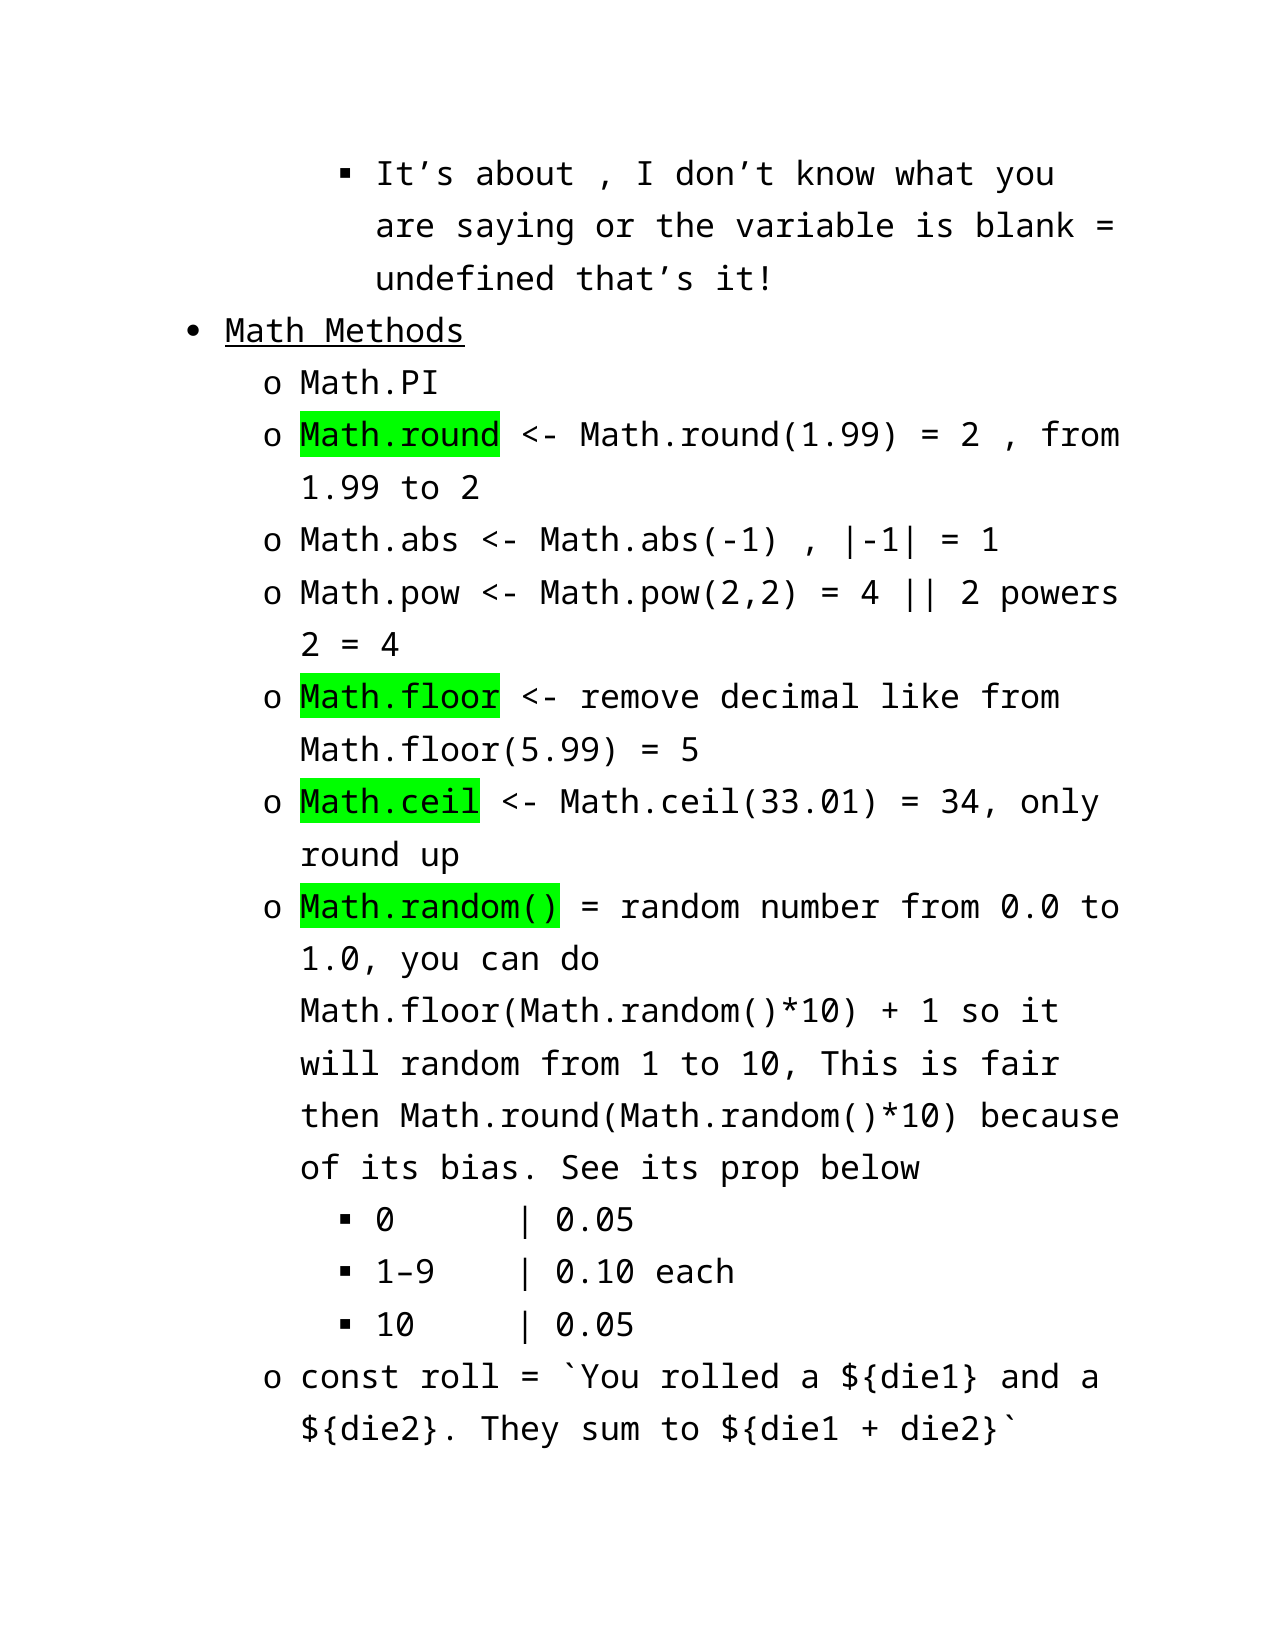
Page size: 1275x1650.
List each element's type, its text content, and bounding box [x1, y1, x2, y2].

list Math Methods [187, 307, 1125, 352]
list const roll = `You rolled a ${die1} and a ${die2}. They sum to ${die1 + die2}` [262, 1352, 1125, 1450]
list Math.round <- Math.round(1.99) = 2 , from 1.99 to 2 [262, 411, 1125, 509]
list Math.random() = random number from 0.0 to 1.0, you can do Math.floor(Math.random()*10) + 1 so it will random from 1 to 10, This is fair then Math.round(Math.random()*10) because of its bias. See its prop below [262, 882, 1125, 1189]
list Math.PI [262, 359, 1125, 404]
list Math.ceil <- Math.ceil(33.01) = 34, only round up [262, 778, 1125, 876]
list Math.pow <- Math.pow(2,2) = 4 || 2 powers 2 = 4 [262, 568, 1125, 666]
list 1–9 | 0.10 each [337, 1248, 1125, 1293]
list 0 | 0.05 [337, 1196, 1125, 1241]
list Math.floor <- remove decimal like from Math.floor(5.99) = 5 [262, 673, 1125, 771]
list Math.abs <- Math.abs(-1) , |-1| = 1 [262, 516, 1125, 562]
list It’s about , I don’t know what you are saying or the variable is blank = undefined that’s it! [337, 150, 1125, 300]
list 10 | 0.05 [337, 1300, 1125, 1346]
